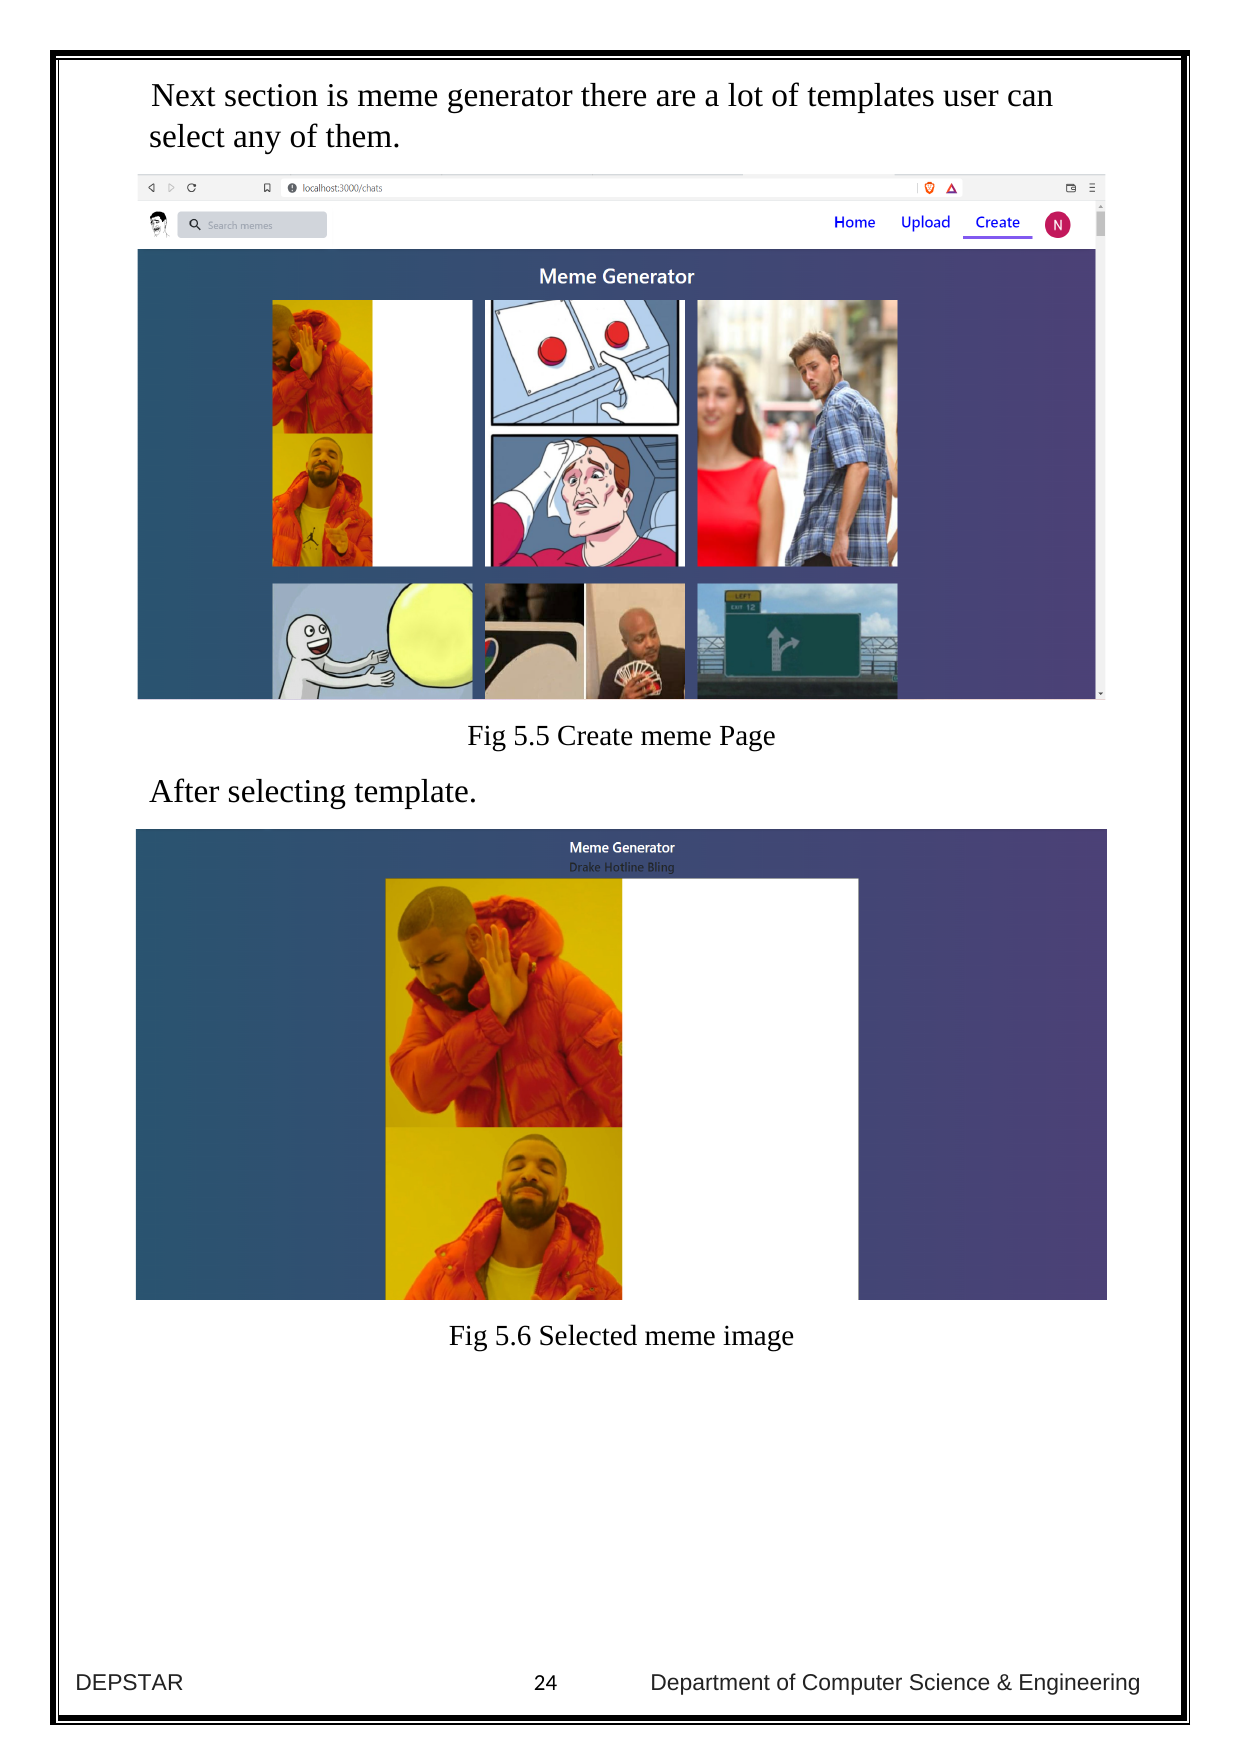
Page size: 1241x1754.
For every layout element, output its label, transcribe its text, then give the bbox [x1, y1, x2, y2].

picture [137, 174, 1106, 700]
text Fig 5.5 Create meme Page [134, 718, 1109, 752]
text Fig 5.6 Selected meme image [134, 1318, 1109, 1352]
text After selecting template. [149, 771, 1109, 809]
picture [135, 829, 1107, 1300]
text Next section is meme generator there are a lot of templates user can select any of them. [134, 75, 1094, 155]
